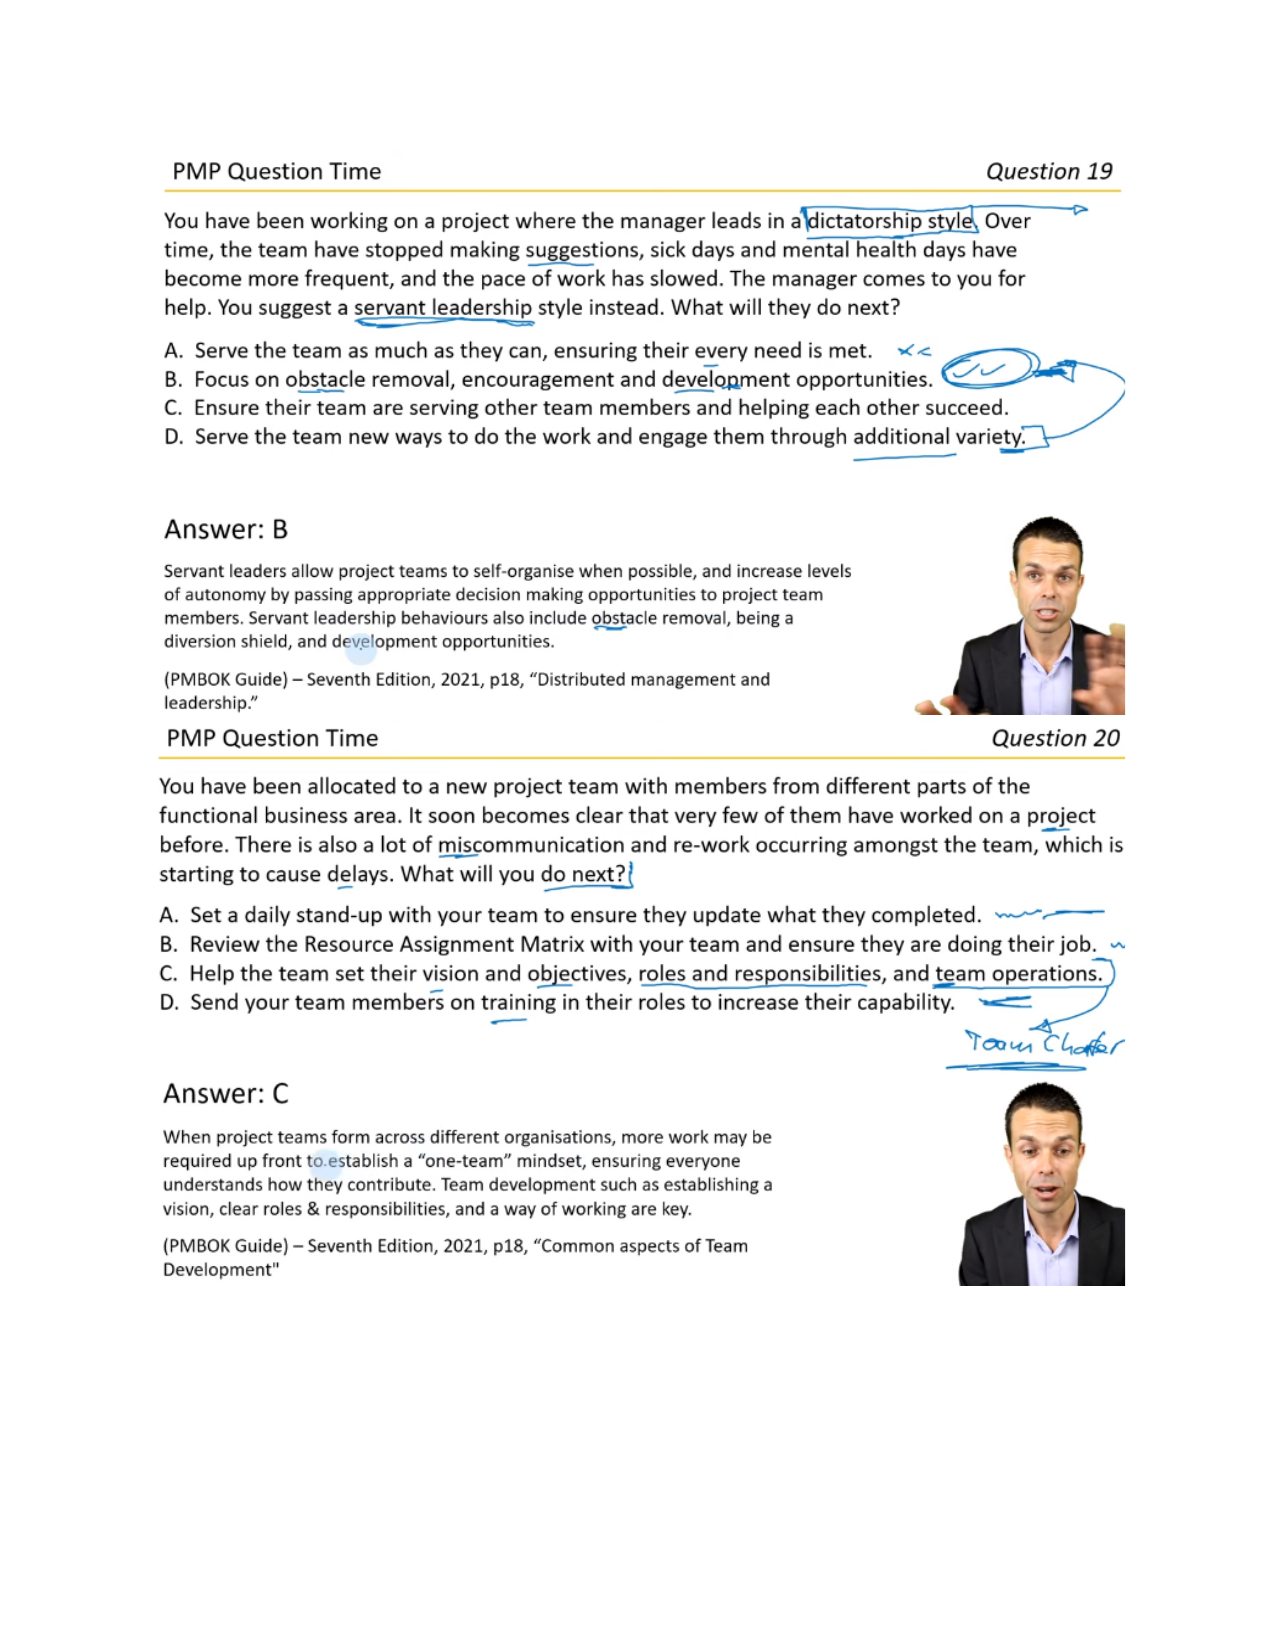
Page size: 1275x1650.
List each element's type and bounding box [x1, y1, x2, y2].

picture [150, 718, 1125, 1286]
picture [150, 150, 1125, 715]
